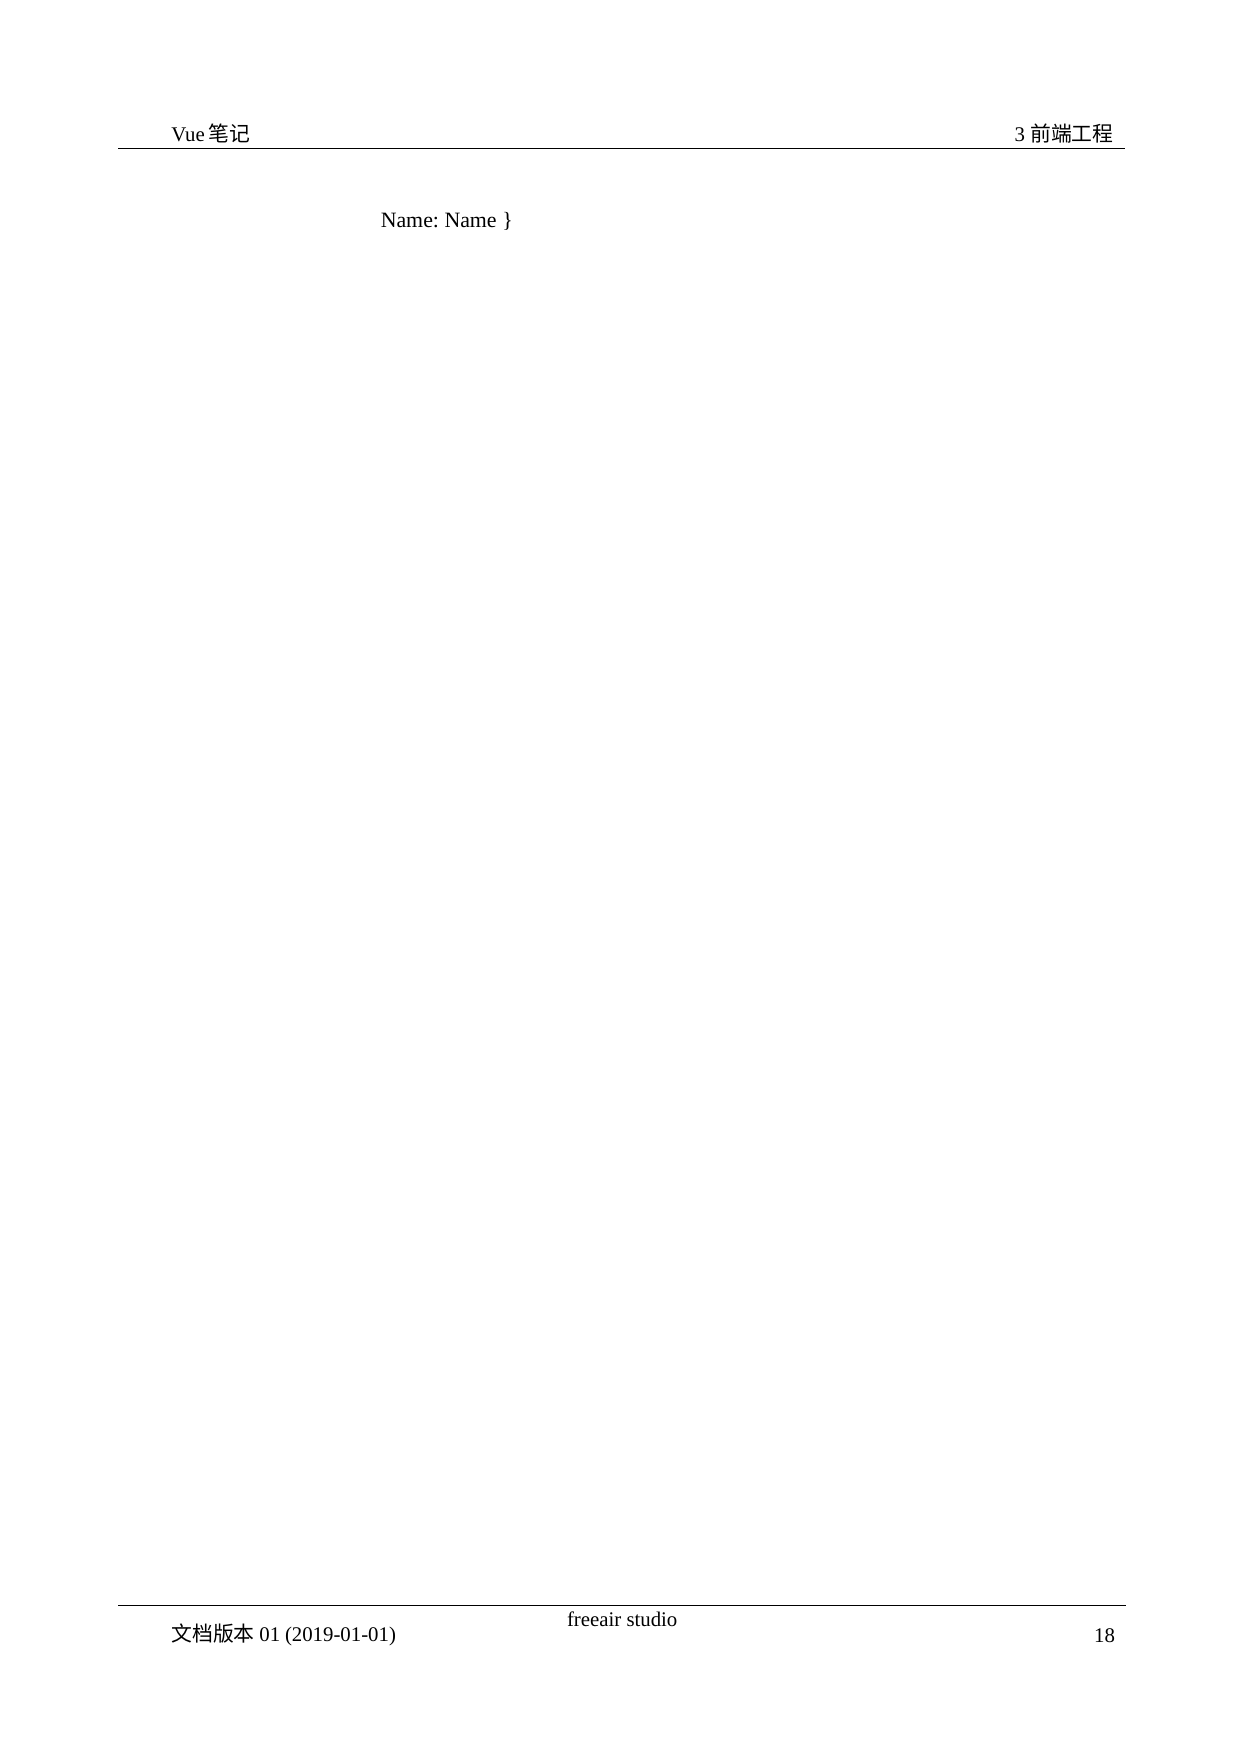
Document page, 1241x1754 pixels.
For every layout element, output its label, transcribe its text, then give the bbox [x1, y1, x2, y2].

text Name: Name } [295, 190, 1122, 232]
